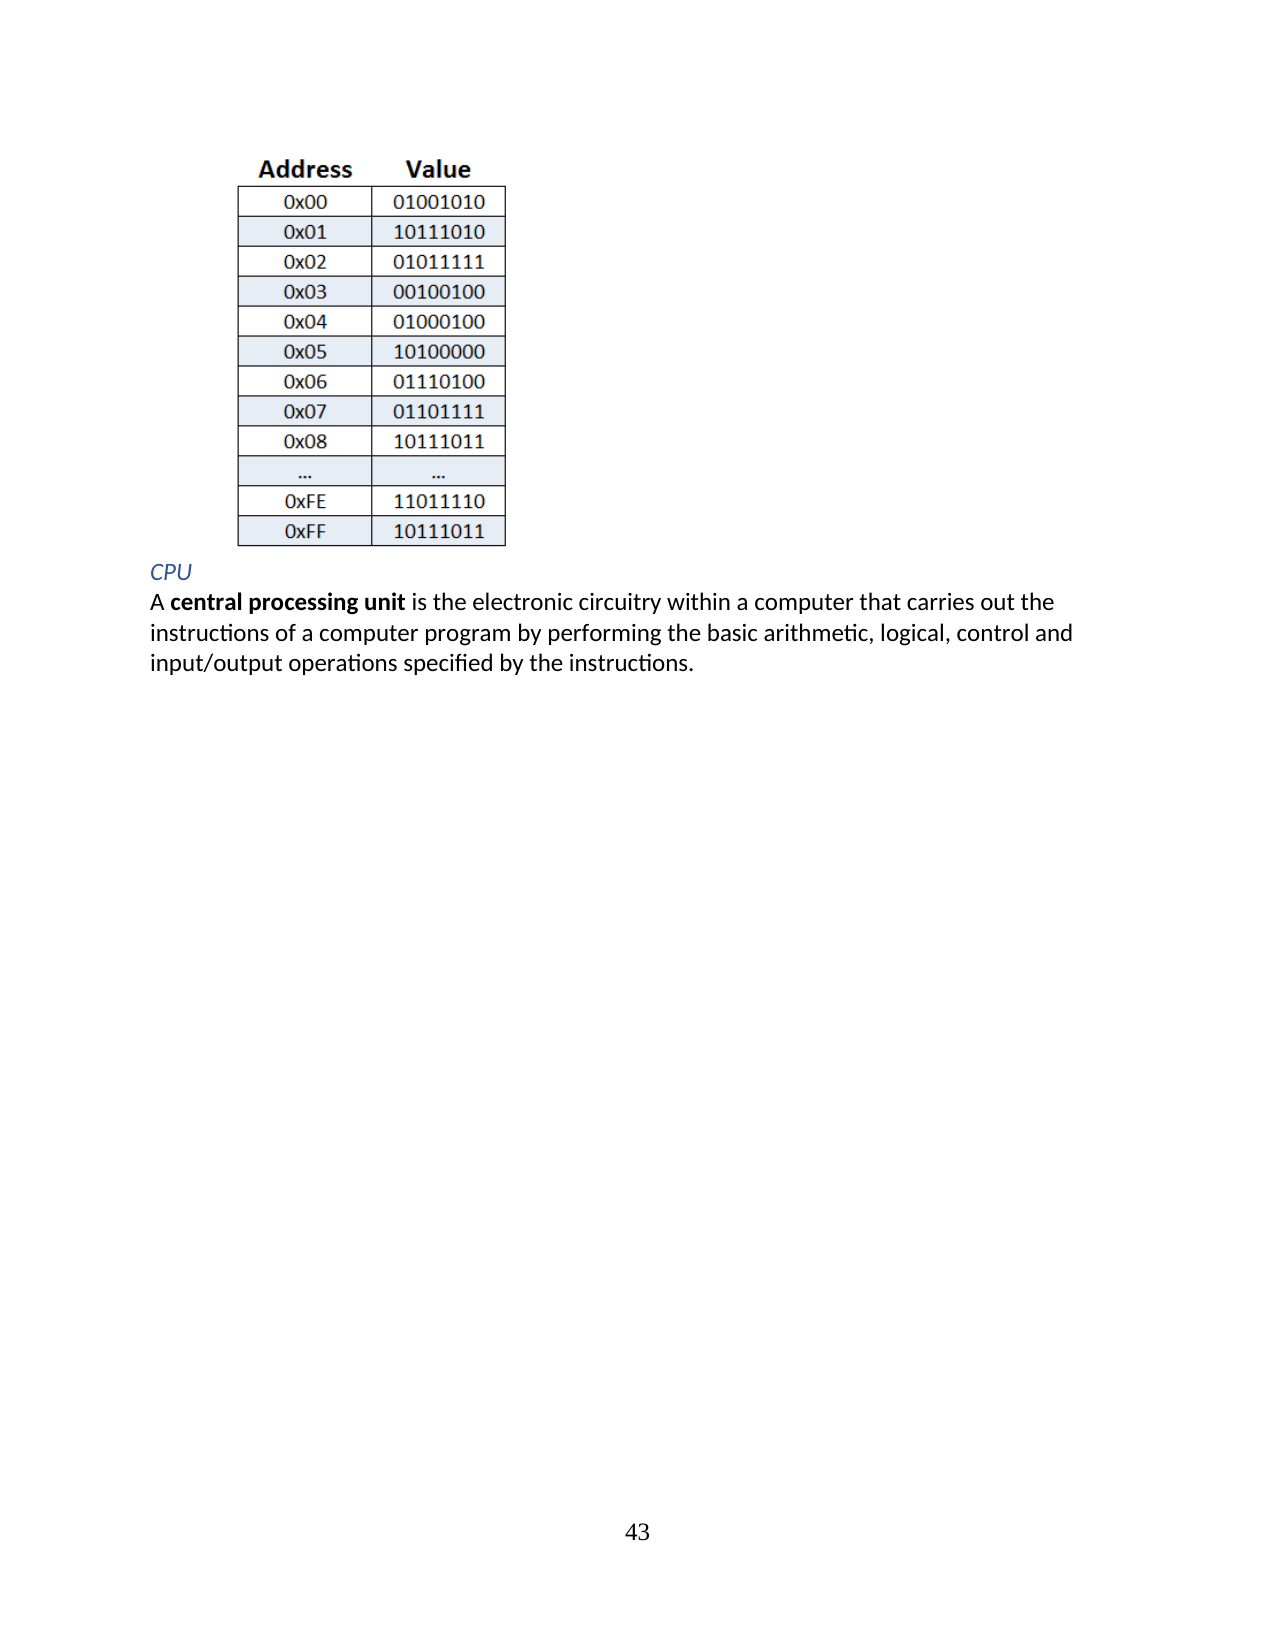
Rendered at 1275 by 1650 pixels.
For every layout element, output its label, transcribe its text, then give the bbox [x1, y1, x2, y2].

picture [225, 150, 514, 552]
subtitle CPU [150, 556, 1125, 586]
text A central processing unit is the electronic circuitry within a computer that carries out the instructions of a computer program by performing the basic arithmetic, logical, control and input/output operations specified by the instructions. [150, 586, 1125, 678]
